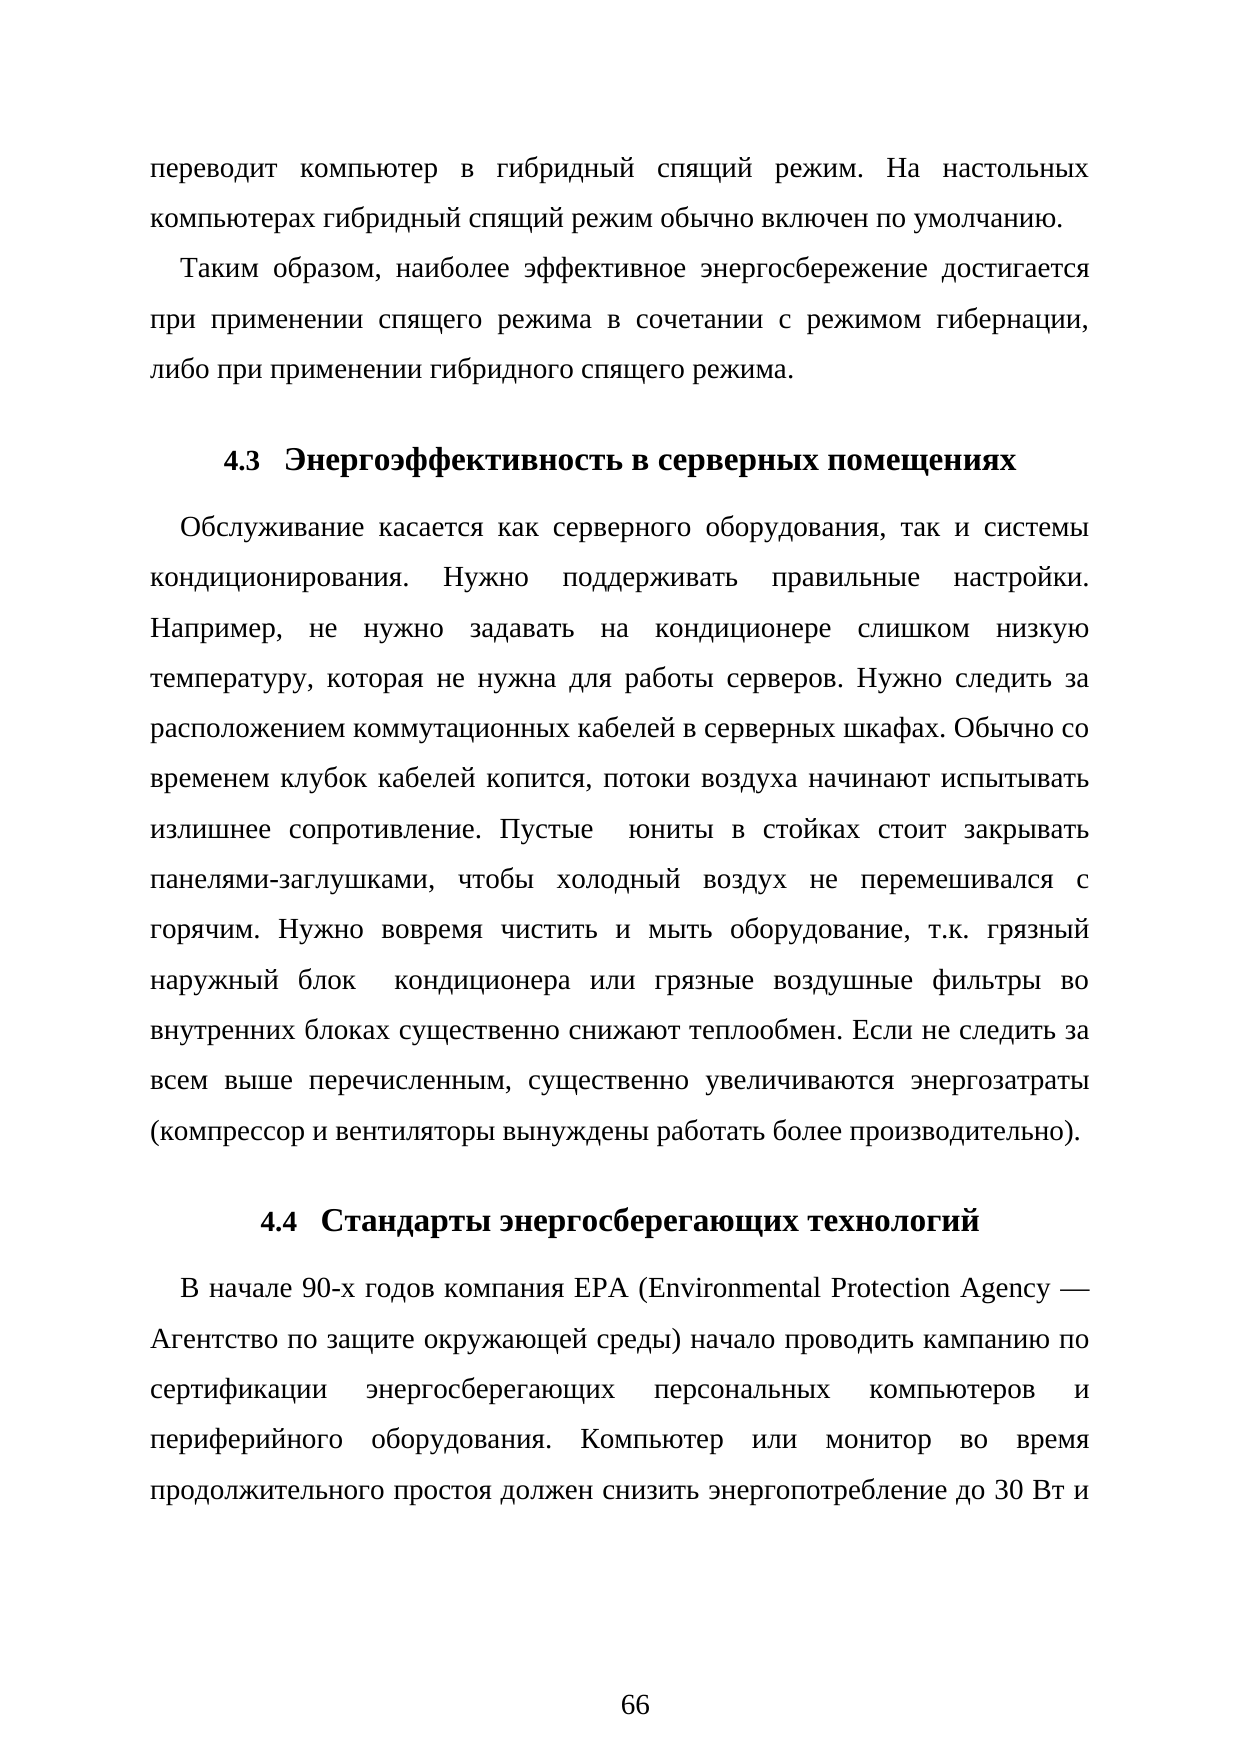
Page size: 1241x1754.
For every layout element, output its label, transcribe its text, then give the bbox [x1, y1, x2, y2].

text Таким образом, наиболее эффективное энергосбережение достигается при применении спящего режима в сочетании с режимом гибернации, либо при применении гибридного спящего режима. [150, 251, 1090, 385]
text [150, 1271, 1090, 1505]
subtitle Энергоэффективность в серверных помещениях [150, 439, 1090, 477]
text Обслуживание касается как серверного оборудования, так и системы кондиционирования. Нужно поддерживать правильные настройки. Например, не нужно задавать на кондиционере слишком низкую температуру, которая не нужна для работы серверов. Нужно следить за расположением коммутационных кабелей в серверных шкафах. Обычно со временем клубок кабелей копится, потоки воздуха начинают испытывать излишнее сопротивление. Пустые юниты в стойках стоит закрывать панелями-заглушками, чтобы холодный воздух не перемешивался с горячим. Нужно вовремя чистить и мыть оборудование, т.к. грязный наружный блок кондиционера или грязные воздушные фильтры во внутренних блоках существенно снижают теплообмен. Если не следить за всем выше перечисленным, существенно увеличиваются энергозатраты (компрессор и вентиляторы вынуждены работать более производительно). [150, 509, 1090, 1146]
subtitle Стандарты энергосберегающих технологий [150, 1201, 1090, 1239]
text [150, 150, 1090, 234]
